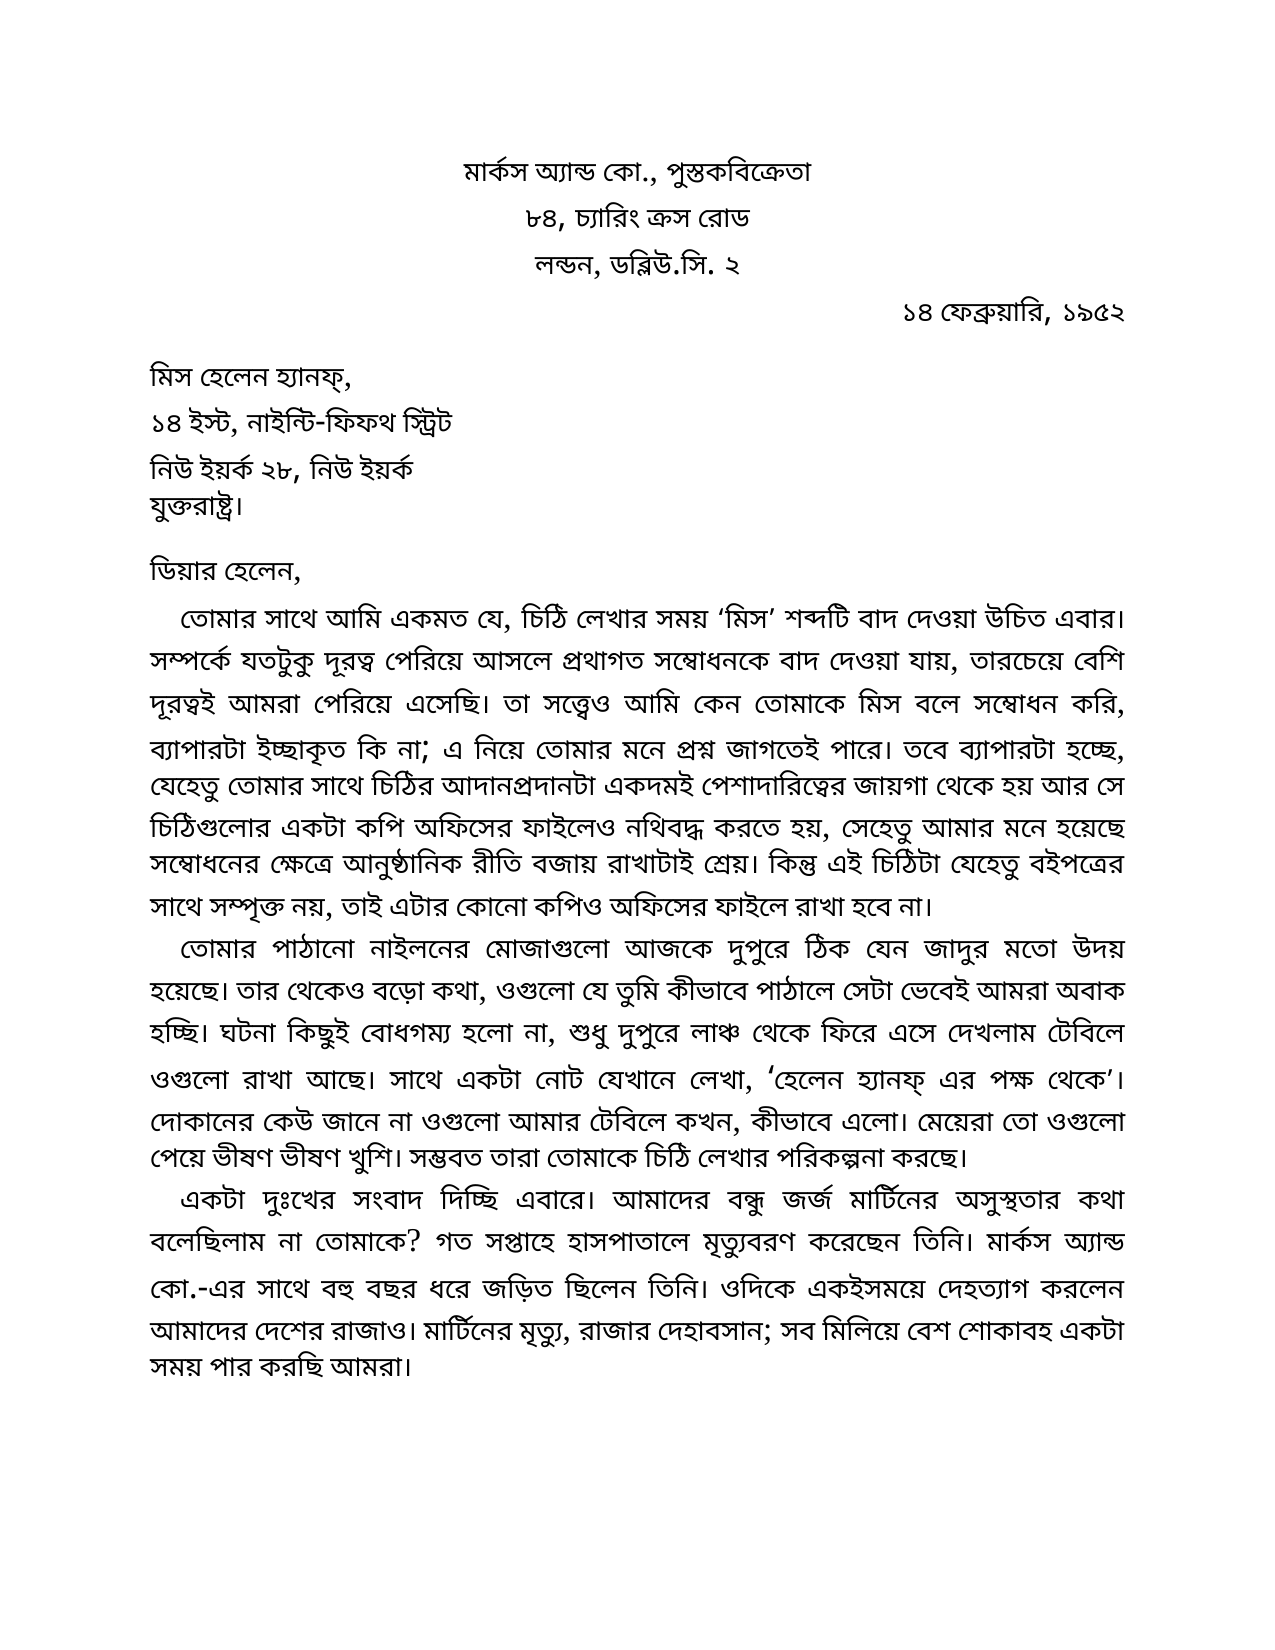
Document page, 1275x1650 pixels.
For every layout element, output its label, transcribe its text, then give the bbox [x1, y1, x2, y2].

text নিউ ইয়র্ক ২৮, নিউ ইয়র্ক [150, 444, 1125, 490]
text তোমার পাঠানো নাইলনের মোজাগুলো আজকে দুপুরে ঠিক যেন জাদুর মতো উদয় হয়েছে। তার থেকেও বড়ো কথা, ওগুলো যে তুমি কীভাবে পাঠালে সেটা ভেবেই আমরা অবাক হচ্ছি। ঘটনা কিছুই বোধগম্য হলো না, শুধু দুপুরে লাঞ্চ থেকে ফিরে এসে দেখলাম টেবিলে ওগুলো রাখা আছে। সাথে একটা নোট যেখানে লেখা, ‘হেলেন হ্যানফ্ এর পক্ষ থেকে’। দোকানের কেউ জানে না ওগুলো আমার টেবিলে কখন, কীভাবে এলো। মেয়েরা তো ওগুলো পেয়ে ভীষণ ভীষণ খুশি। সম্ভবত তারা তোমাকে চিঠি লেখার পরিকল্পনা করছে। [150, 933, 1125, 1178]
text ডিয়ার হেলেন, [150, 549, 1125, 591]
text একটা দুঃখের সংবাদ দিচ্ছি এবারে। আমাদের বন্ধু জর্জ মার্টিনের অসুস্থতার কথা বলেছিলাম না তোমাকে? গত সপ্তাহে হাসপাতালে মৃত্যুবরণ করেছেন তিনি। মার্কস অ্যান্ড কো.-এর সাথে বহু বছর ধরে জড়িত ছিলেন তিনি। ওদিকে একইসময়ে দেহত্যাগ করলেন আমাদের দেশের রাজাও। মার্টিনের মৃত্যু, রাজার দেহাবসান; সব মিলিয়ে বেশ শোকাবহ একটা সময় পার করছি আমরা। [150, 1184, 1125, 1387]
text লন্ডন, ডব্লিউ.সি. ২ [150, 239, 1125, 286]
text যুক্তরাষ্ট্র। [150, 490, 1125, 526]
text ৮৪, চ্যারিং ক্রস রোড [150, 192, 1125, 239]
text মার্কস অ্যান্ড কো., পুস্তকবিক্রেতা [150, 150, 1125, 192]
text তোমার সাথে আমি একমত যে, চিঠি লেখার সময় ‘মিস’ শব্দটি বাদ দেওয়া উচিত এবার। সম্পর্কে যতটুকু দূরত্ব পেরিয়ে আসলে প্রথাগত সম্বোধনকে বাদ দেওয়া যায়, তারচেয়ে বেশি দূরত্বই আমরা পেরিয়ে এসেছি। তা সত্ত্বেও আমি কেন তোমাকে মিস বলে সম্বোধন করি, ব্যাপারটা ইচ্ছাকৃত কি না; এ নিয়ে তোমার মনে প্রশ্ন জাগতেই পারে। তবে ব্যাপারটা হচ্ছে, যেহেতু তোমার সাথে চিঠির আদানপ্রদানটা একদমই পেশাদারিত্বের জায়গা থেকে হয় আর সে চিঠিগুলোর একটা কপি অফিসের ফাইলেও নথিবদ্ধ করতে হয়, সেহেতু আমার মনে হয়েছে সম্বোধনের ক্ষেত্রে আনুষ্ঠানিক রীতি বজায় রাখাটাই শ্রেয়। কিন্তু এই চিঠিটা যেহেতু বইপত্রের সাথে সম্পৃক্ত নয়, তাই এটার কোনো কপিও অফিসের ফাইলে রাখা হবে না। [150, 597, 1125, 927]
text ১৪ ফেব্রুয়ারি, ১৯৫২ [150, 286, 1125, 332]
text মিস হেলেন হ্যানফ্, [150, 355, 1125, 397]
text ১৪ ইস্ট, নাইন্টি-ফিফথ স্ট্রিট [150, 397, 1125, 444]
